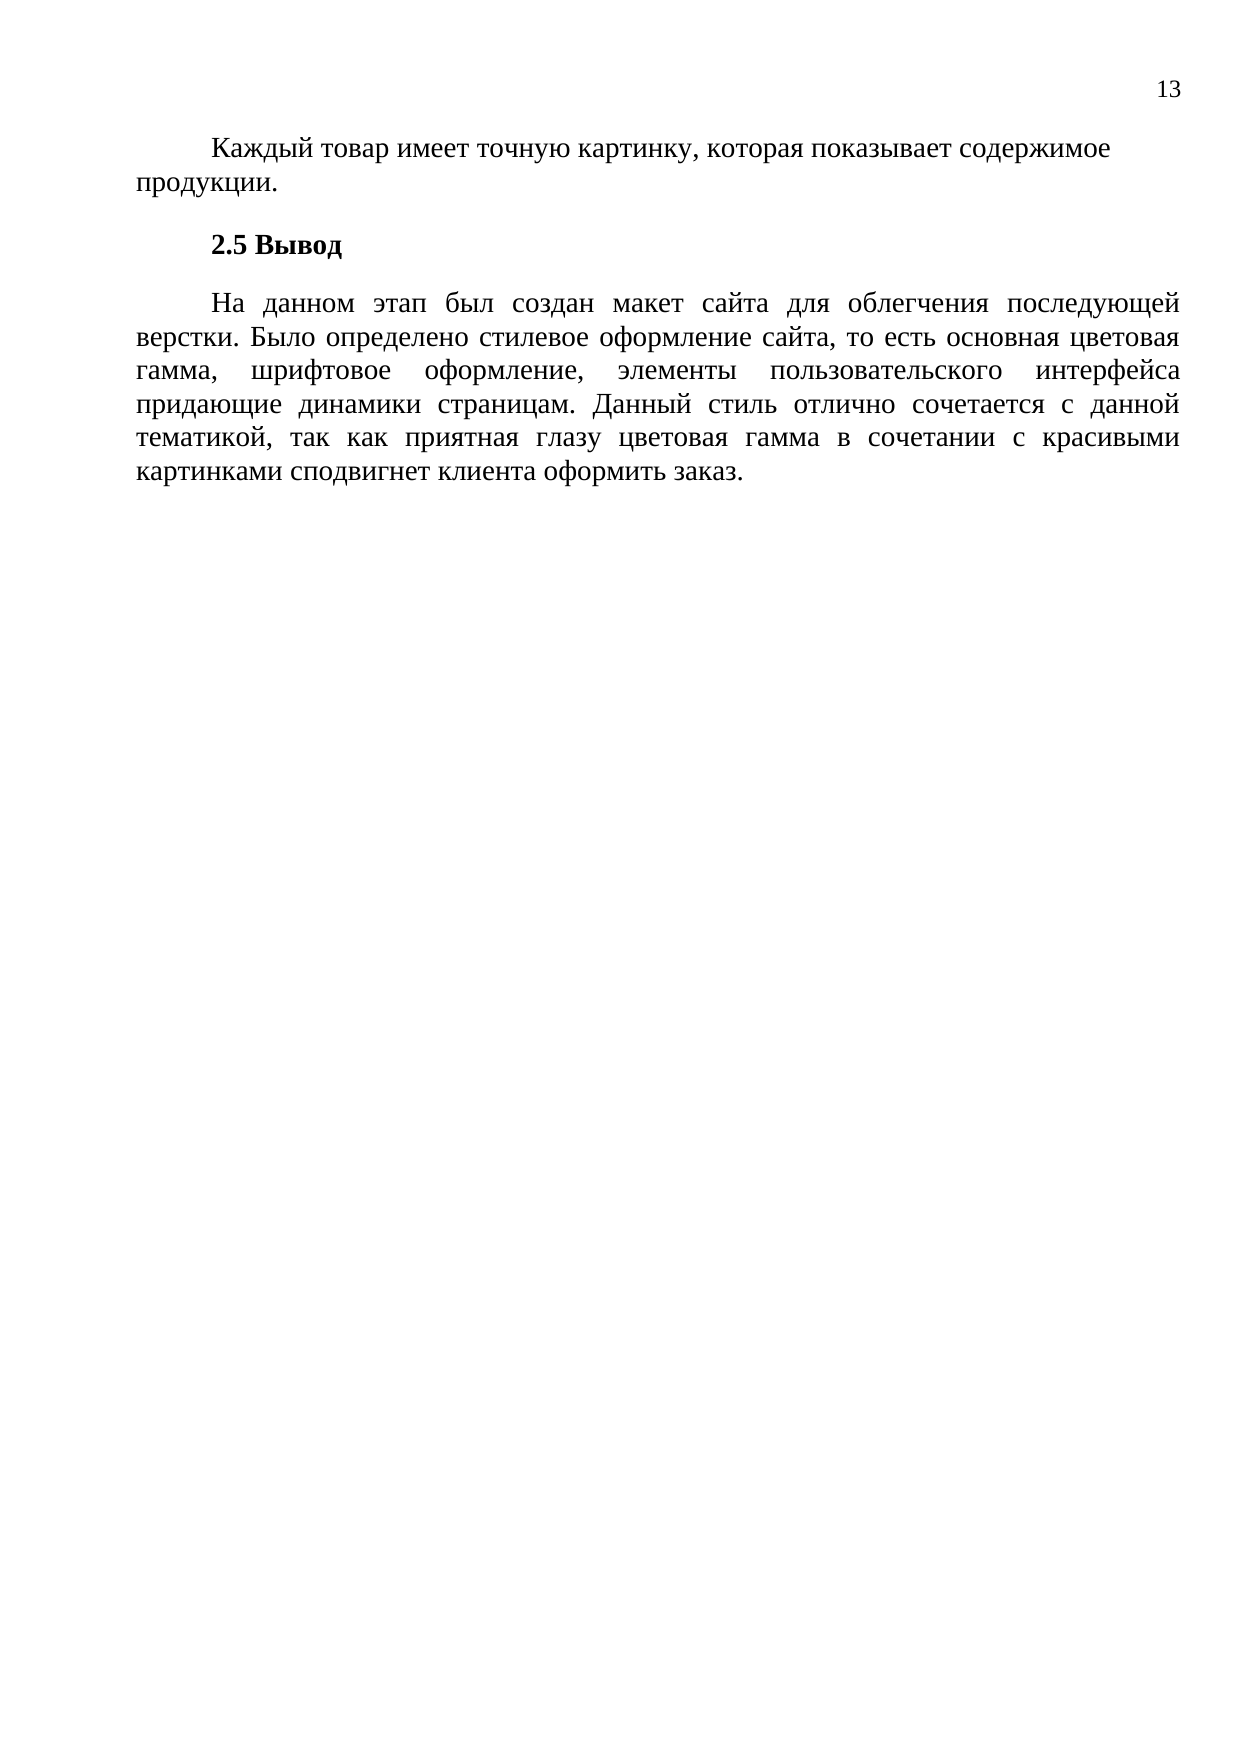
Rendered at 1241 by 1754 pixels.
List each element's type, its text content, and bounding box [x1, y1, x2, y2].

text На данном этап был создан макет сайта для облегчения последующей верстки. Было определено стилевое оформление сайта, то есть основная цветовая гамма, шрифтовое оформление, элементы пользовательского интерфейса придающие динамики страницам. Данный стиль отлично сочетается с данной тематикой, так как приятная глазу цветовая гамма в сочетании с красивыми картинками сподвигнет клиента оформить заказ. [136, 285, 1181, 487]
subtitle 2.5 Вывод [136, 227, 1181, 260]
text Каждый товар имеет точную картинку, которая показывает содержимое продукции. [136, 131, 1181, 198]
